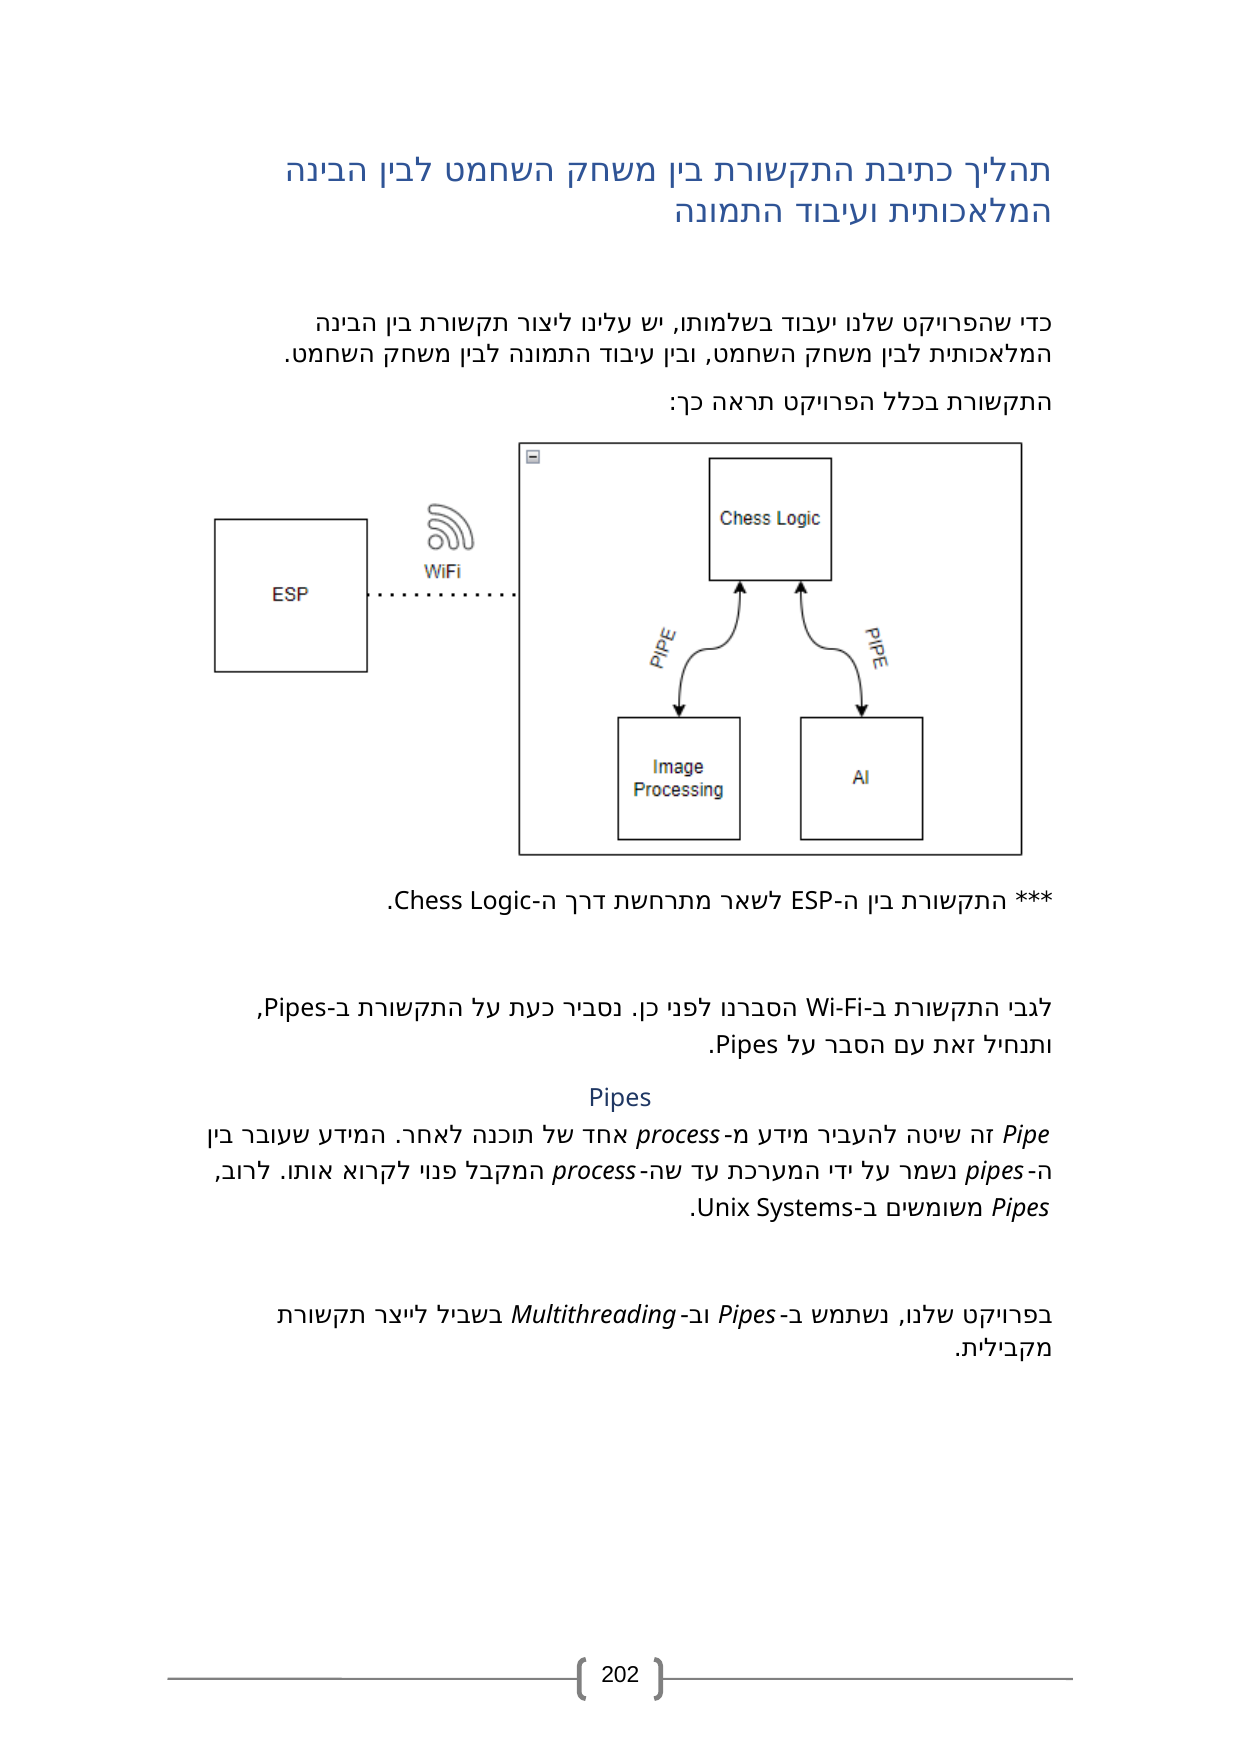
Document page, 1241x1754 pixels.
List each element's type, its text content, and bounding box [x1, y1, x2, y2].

text לגבי התקשורת ב-Wi-Fi הסברנו לפני כן. נסביר כעת על התקשורת ב-Pipes, ותנחיל זאת עם הסבר על Pipes. [187, 990, 1053, 1060]
text התקשורת בכלל הפרויקט תראה כך: [187, 387, 1053, 416]
text כדי שהפרויקט שלנו יעבוד בשלמותו, יש עלינו ליצור תקשורת בין הבינה המלאכותית לבין משחק השחמט, ובין עיבוד התמונה לבין משחק השחמט. [187, 308, 1053, 368]
text *** התקשורת בין ה-ESP לשאר מתרחשת דרך ה-Chess Logic. [187, 883, 1053, 917]
text תהליך כתיבת התקשורת בין משחק השחמט לבין הבינה המלאכותית ועיבוד התמונה [187, 150, 1053, 231]
text בפרויקט שלנו, נשתמש ב-Pipes וב-Multithreading בשביל לייצר תקשורת מקבילית. [187, 1296, 1053, 1362]
picture [187, 435, 1053, 865]
text Pipe זה שיטה להעביר מידע מ-process אחד של תוכנה לאחר. המידע שעובר בין ה-pipes נשמר על ידי המערכת עד שה-process המקבל פנוי לקרוא אותו. לרוב, Pipes משומשים ב-Unix Systems. [187, 1116, 1053, 1224]
text Pipes [187, 1080, 1053, 1114]
